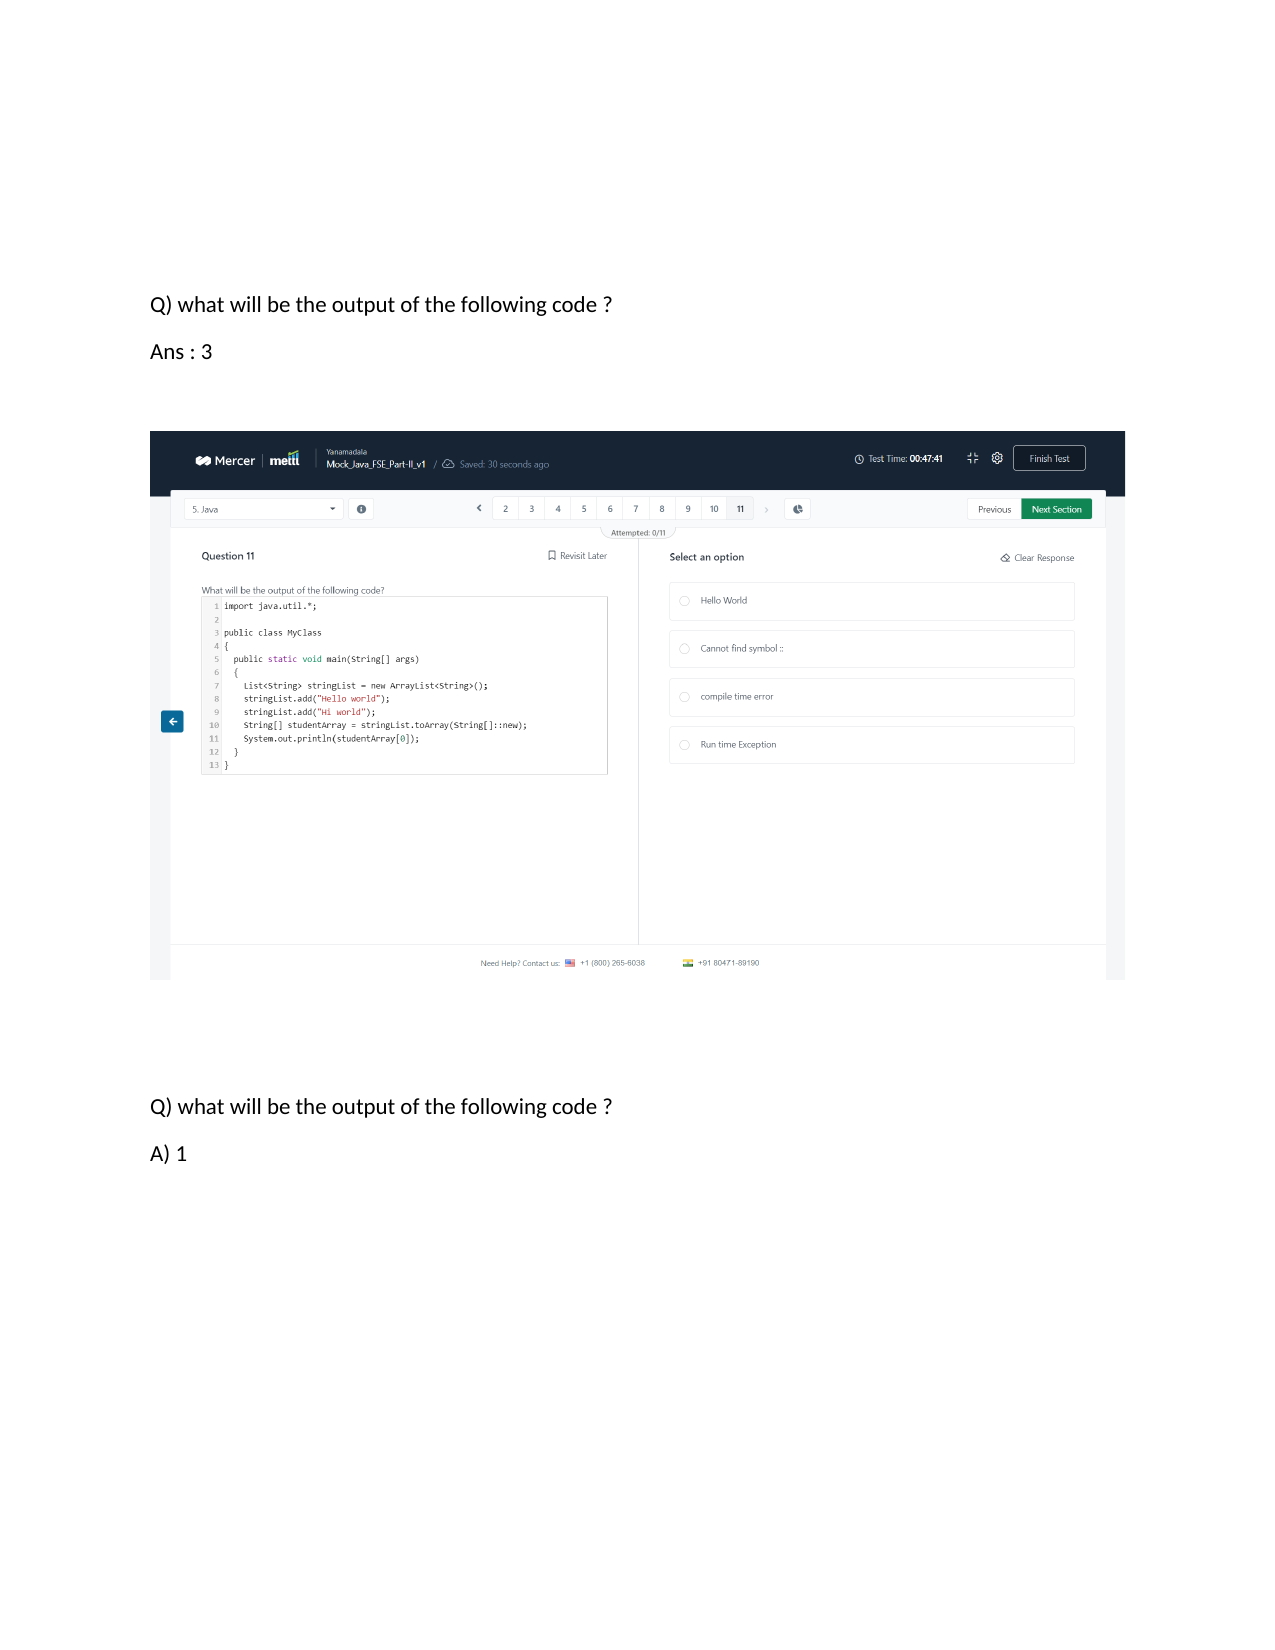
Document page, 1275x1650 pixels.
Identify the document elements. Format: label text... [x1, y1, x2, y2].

text Q) what will be the output of the following code ? [150, 291, 1125, 319]
text A) 1 [150, 1139, 1125, 1167]
text Ans : 3 [150, 337, 1125, 366]
picture [150, 431, 1125, 980]
text Q) what will be the output of the following code ? [150, 1092, 1125, 1120]
